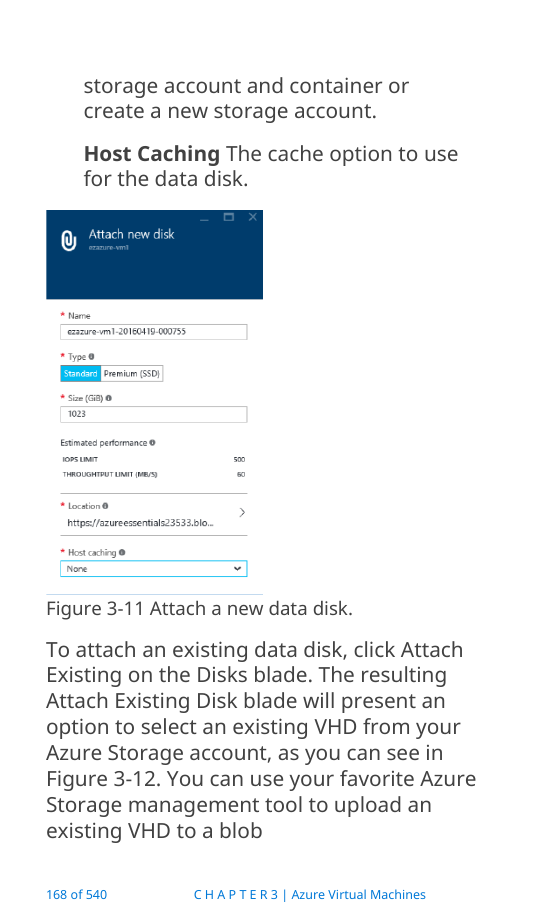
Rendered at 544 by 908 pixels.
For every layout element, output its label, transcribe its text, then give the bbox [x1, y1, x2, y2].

text Host Caching The cache option to use for the data disk. [83, 141, 485, 193]
text storage account and container or create a new storage account. [83, 73, 466, 125]
picture [46, 210, 263, 595]
text To attach an existing data disk, click Attach Existing on the Disks blade. The resulting Attach Existing Disk blade will present an option to select an existing VHD from your Azure Storage account, as you can see in Figure 3-12. You can use your favorite Azure Storage management tool to upload an existing VHD to a blob [46, 637, 487, 844]
text 168 of 540 C H A P T E R 3 | Azure Virtual Machines [46, 886, 487, 903]
text Figure 3-11 Attach a new data disk. [46, 595, 487, 621]
